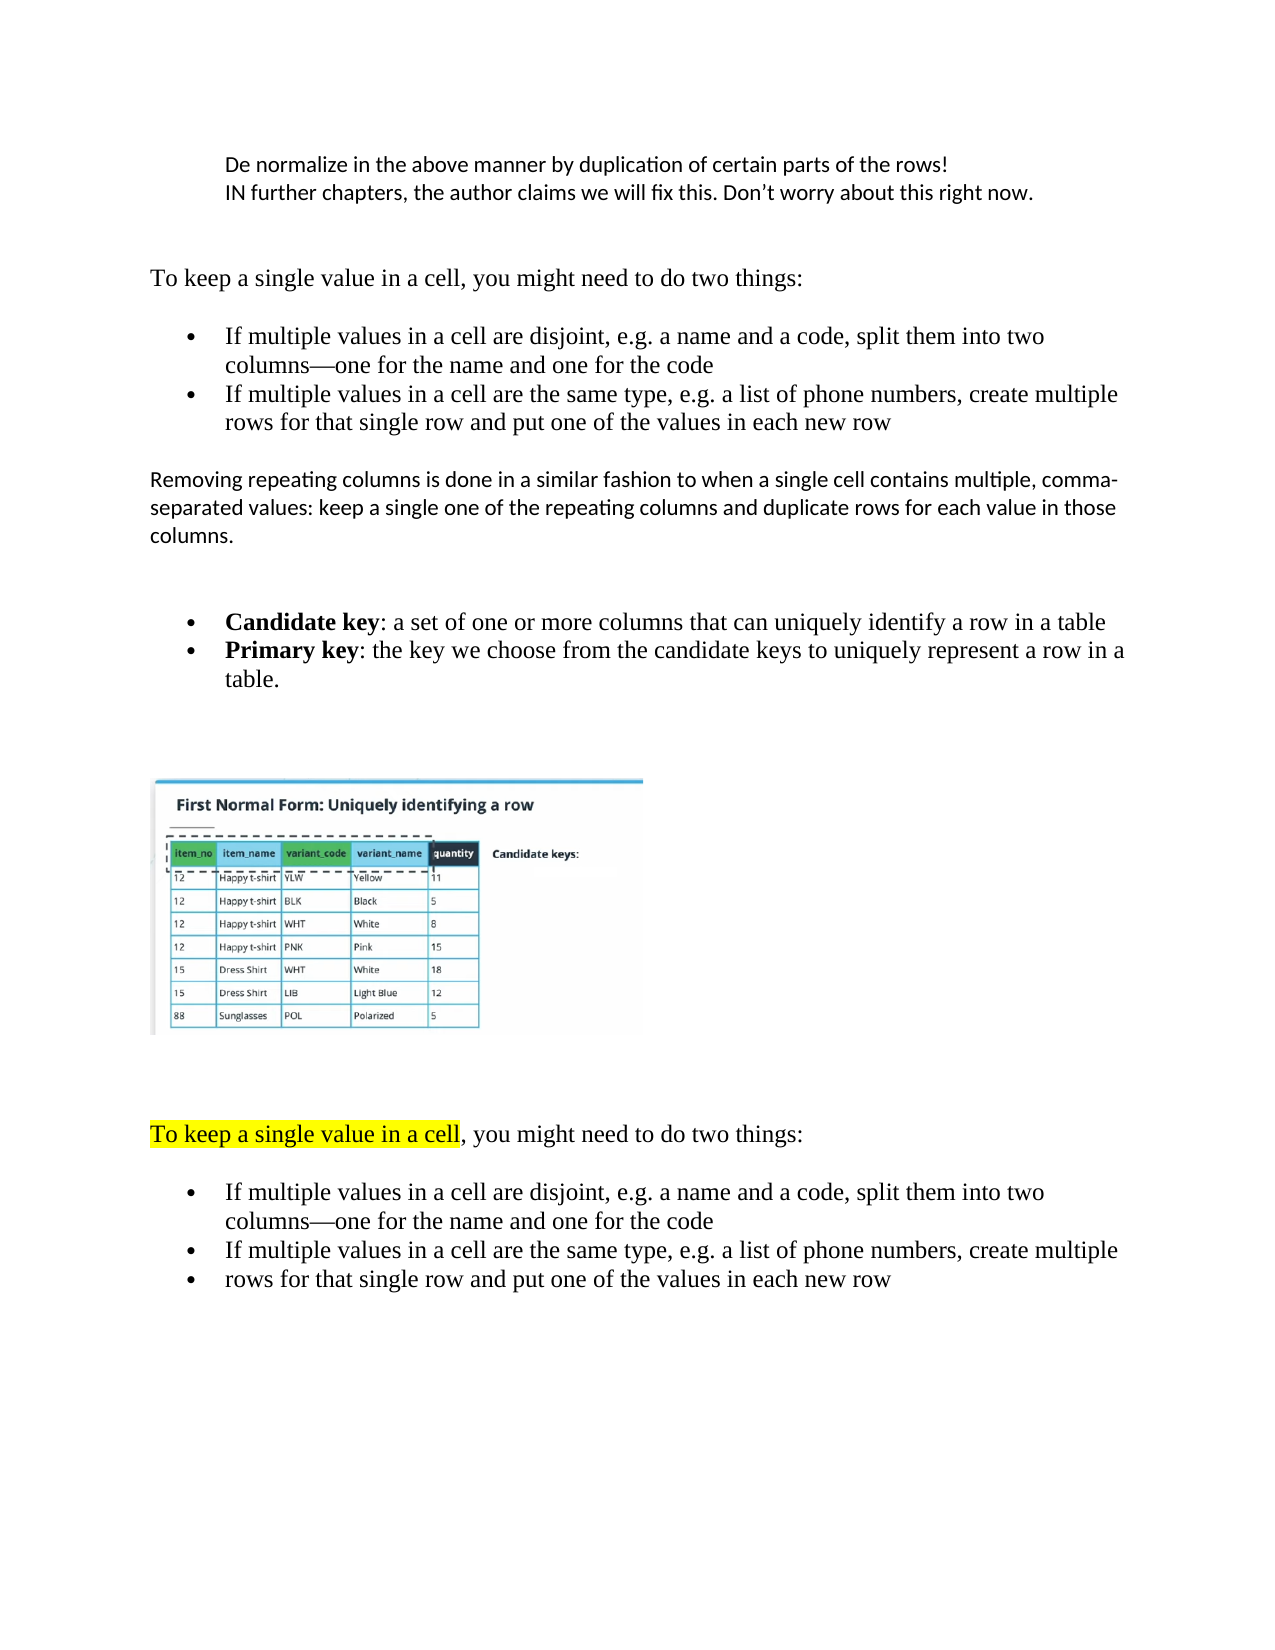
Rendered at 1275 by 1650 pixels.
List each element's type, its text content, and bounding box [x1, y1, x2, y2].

text To keep a single value in a cell, you might need to do two things: [150, 263, 1125, 292]
picture [150, 778, 644, 1035]
text Removing repeating columns is done in a similar fashion to when a single cell contains multiple, comma-separated values: keep a single one of the repeating columns and duplicate rows for each value in those columns. [150, 465, 1125, 549]
list If multiple values in a cell are disjoint, e.g. a name and a code, split them into two columns—one for the name and one for the code [187, 1177, 1125, 1235]
list Primary key: the key we choose from the candidate keys to uniquely represent a row in a table. [187, 635, 1125, 693]
list If multiple values in a cell are the same type, e.g. a list of phone numbers, create multiple rows for that single row and put one of the values in each new row [187, 379, 1125, 436]
text IN further chapters, the author claims we will fix this. Don’t worry about this right now. [225, 178, 1125, 206]
text To keep a single value in a cell, you might need to do two things: [150, 1119, 1125, 1148]
list Candidate key: a set of one or more columns that can uniquely identify a row in a table [187, 607, 1125, 635]
list If multiple values in a cell are the same type, e.g. a list of phone numbers, create multiple [187, 1235, 1125, 1264]
text De normalize in the above manner by duplication of certain parts of the rows! [225, 150, 1125, 178]
list rows for that single row and put one of the values in each new row [187, 1264, 1125, 1292]
list If multiple values in a cell are disjoint, e.g. a name and a code, split them into two columns—one for the name and one for the code [187, 321, 1125, 379]
